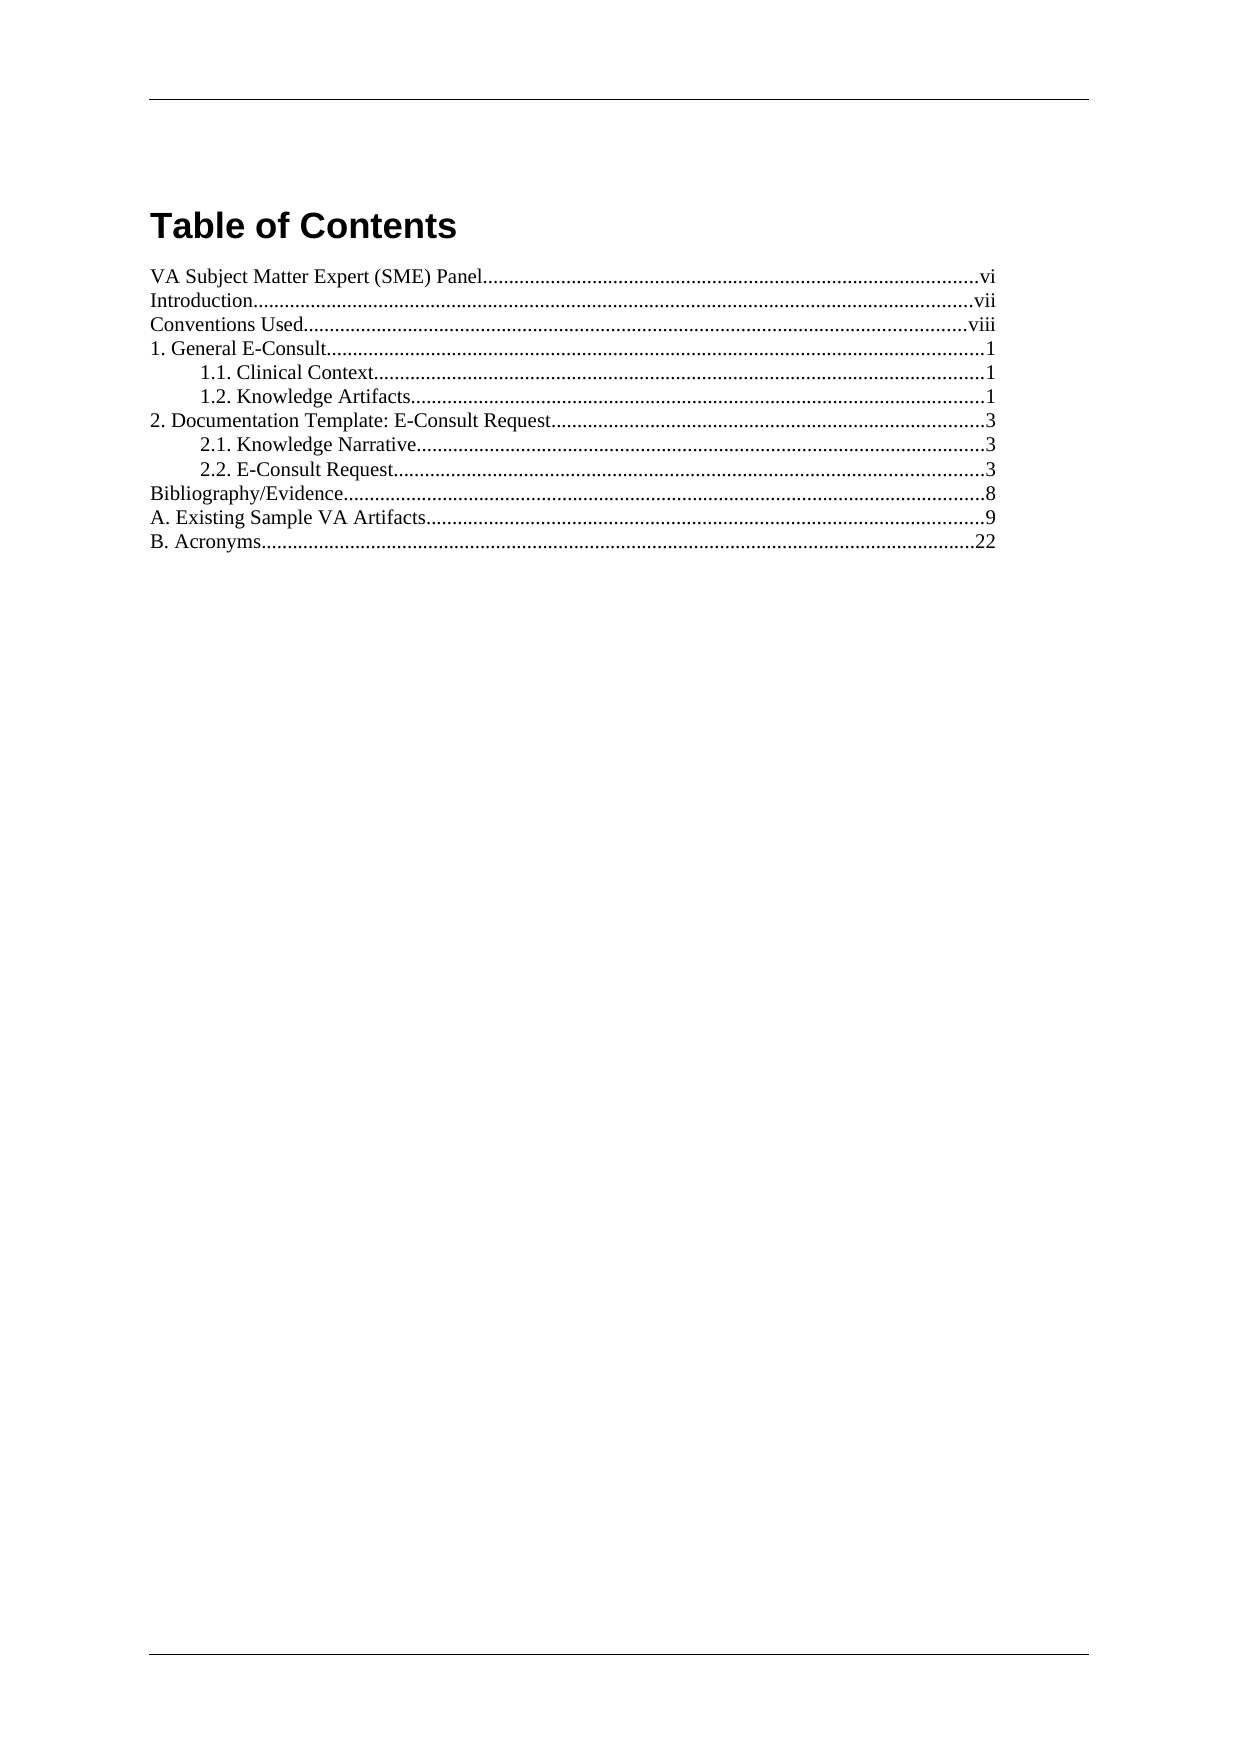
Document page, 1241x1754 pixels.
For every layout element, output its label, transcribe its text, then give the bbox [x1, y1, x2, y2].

text 2.1. Knowledge Narrative 3 [200, 432, 1040, 456]
text 1.2. Knowledge Artifacts 1 [200, 384, 1040, 408]
text 1. General E-Consult 1 [150, 336, 1040, 360]
text VA Subject Matter Expert (SME) Panel vi [150, 264, 1040, 288]
text A. Existing Sample VA Artifacts 9 [150, 504, 1040, 529]
text 2.2. E-Consult Request 3 [200, 456, 1040, 481]
text B. Acronyms 22 [150, 529, 1040, 553]
text 1.1. Clinical Context 1 [200, 360, 1040, 384]
text 2. Documentation Template: E-Consult Request 3 [150, 408, 1040, 432]
text Introduction vii [150, 288, 1040, 312]
text Table of Contents [150, 204, 1090, 246]
text Bibliography/Evidence 8 [150, 481, 1040, 504]
text Conventions Used viii [150, 312, 1040, 336]
